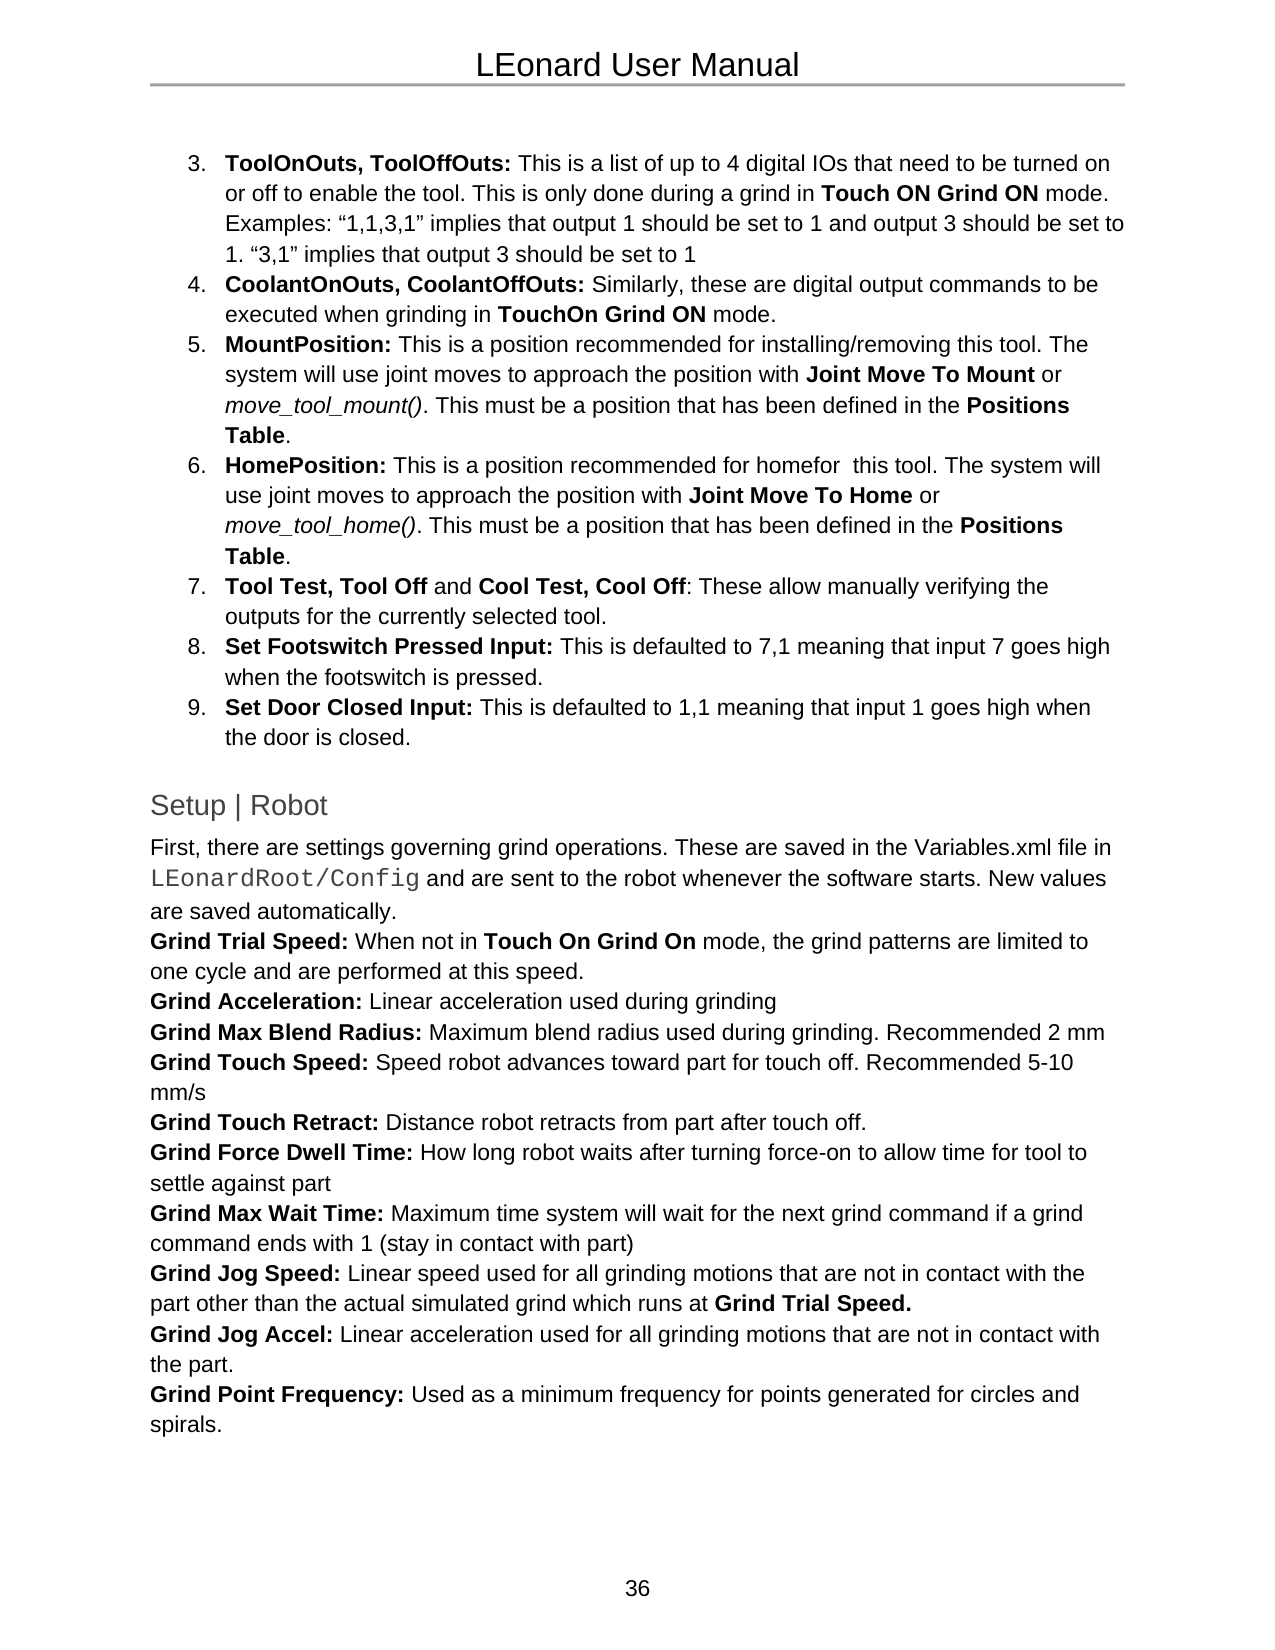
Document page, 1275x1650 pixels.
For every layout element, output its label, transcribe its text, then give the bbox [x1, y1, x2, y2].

list Set Door Closed Input: This is defaulted to 1,1 meaning that input 1 goes high when the door is closed. [187, 694, 1125, 750]
list ToolOnOuts, ToolOffOuts: This is a list of up to 4 digital IOs that need to be turned on or off to enable the tool. This is only done during a grind in Touch ON Grind ON mode. Examples: “1,1,3,1” implies that output 1 should be set to 1 and output 3 should be set to 1. “3,1” implies that output 3 should be set to 1 [187, 150, 1125, 267]
text Grind Point Frequency: Used as a minimum frequency for points generated for circles and spirals. [150, 1381, 1125, 1438]
text Grind Touch Speed: Speed robot advances toward part for touch off. Recommended 5-10 mm/s [150, 1049, 1125, 1105]
text Grind Max Wait Time: Maximum time system will wait for the next grind command if a grind command ends with 1 (stay in contact with part) [150, 1200, 1125, 1256]
text Grind Trial Speed: When not in Touch On Grind On mode, the grind patterns are limited to one cycle and are performed at this speed. [150, 928, 1125, 984]
text Grind Touch Retract: Distance robot retracts from part after touch off. [150, 1109, 1125, 1136]
text Grind Jog Accel: Linear acceleration used for all grinding motions that are not in contact with the part. [150, 1321, 1125, 1377]
list CoolantOnOuts, CoolantOffOuts: Similarly, these are digital output commands to be executed when grinding in TouchOn Grind ON mode. [187, 271, 1125, 327]
text Grind Max Blend Radius: Maximum blend radius used during grinding. Recommended 2 mm [150, 1018, 1125, 1045]
list Tool Test, Tool Off and Cool Test, Cool Off: These allow manually verifying the outputs for the currently selected tool. [187, 573, 1125, 629]
subtitle Setup | Robot [150, 787, 1125, 821]
text First, there are settings governing grind operations. These are saved in the Variables.xml file in LEonardRoot/Config and are sent to the robot whenever the software starts. New values are saved automatically. [150, 834, 1125, 924]
text Grind Acceleration: Linear acceleration used during grinding [150, 988, 1125, 1015]
list MountPosition: This is a position recommended for installing/removing this tool. The system will use joint moves to approach the position with Joint Move To Mount or move_tool_mount(). This must be a position that has been defined in the Positions Table. [187, 331, 1125, 448]
text Grind Force Dwell Time: How long robot waits after turning force-on to allow time for tool to settle against part [150, 1139, 1125, 1196]
list Set Footswitch Pressed Input: This is defaulted to 7,1 meaning that input 7 goes high when the footswitch is pressed. [187, 633, 1125, 690]
text Grind Jog Speed: Linear speed used for all grinding motions that are not in contact with the part other than the actual simulated grind which runs at Grind Trial Speed. [150, 1260, 1125, 1317]
list HomePosition: This is a position recommended for homefor this tool. The system will use joint moves to approach the position with Joint Move To Home or move_tool_home(). This must be a position that has been defined in the Positions Table. [187, 452, 1125, 569]
